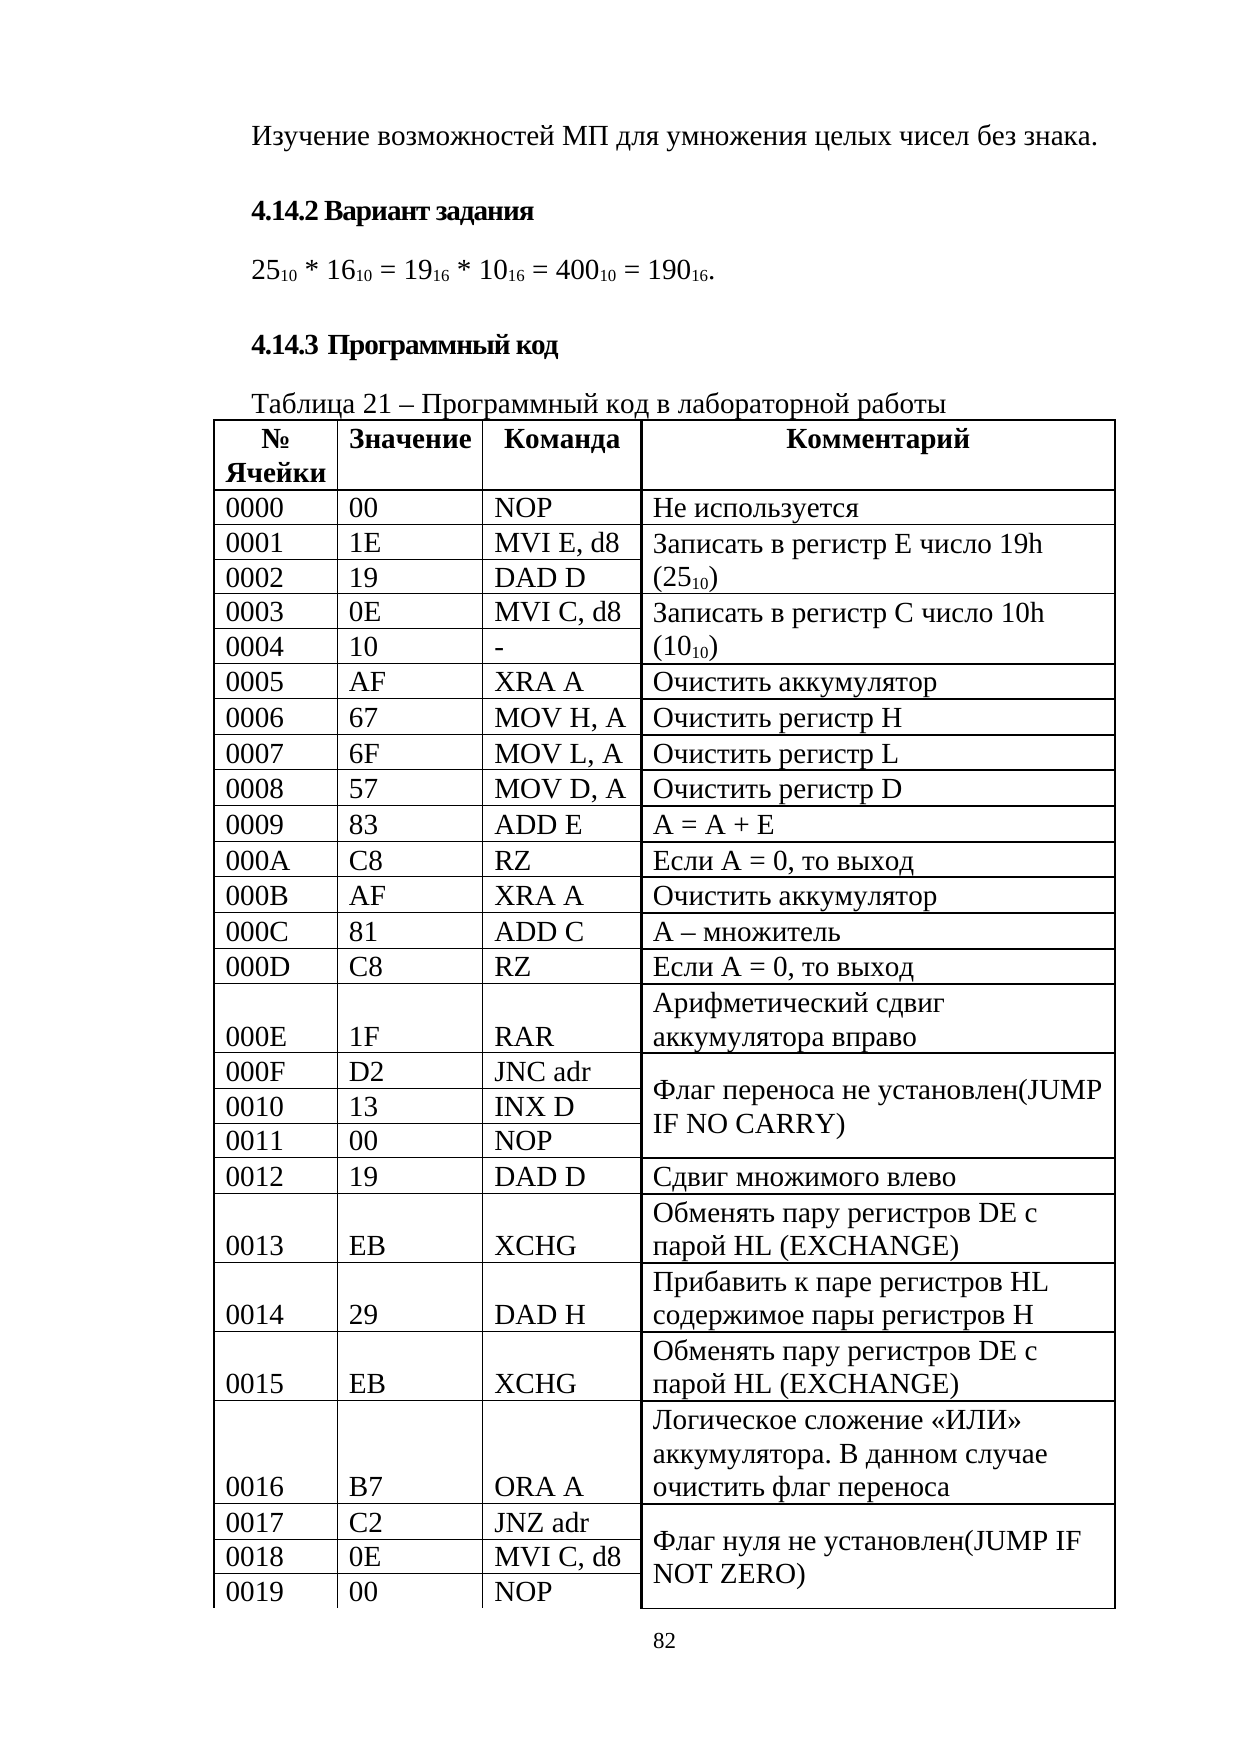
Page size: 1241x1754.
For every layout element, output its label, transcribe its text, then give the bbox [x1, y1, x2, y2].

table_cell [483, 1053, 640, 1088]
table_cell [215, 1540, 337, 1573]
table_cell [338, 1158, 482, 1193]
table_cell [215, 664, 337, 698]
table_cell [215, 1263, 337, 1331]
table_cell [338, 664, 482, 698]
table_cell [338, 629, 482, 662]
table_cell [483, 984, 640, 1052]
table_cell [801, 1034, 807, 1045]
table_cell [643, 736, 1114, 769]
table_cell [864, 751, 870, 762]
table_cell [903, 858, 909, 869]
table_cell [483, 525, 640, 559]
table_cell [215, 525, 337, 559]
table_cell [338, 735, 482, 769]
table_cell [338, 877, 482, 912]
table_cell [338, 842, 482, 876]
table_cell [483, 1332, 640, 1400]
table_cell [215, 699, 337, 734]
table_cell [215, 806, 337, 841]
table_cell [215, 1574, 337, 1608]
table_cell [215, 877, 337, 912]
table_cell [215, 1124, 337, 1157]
title 4.14.3 Программный код [177, 327, 1152, 361]
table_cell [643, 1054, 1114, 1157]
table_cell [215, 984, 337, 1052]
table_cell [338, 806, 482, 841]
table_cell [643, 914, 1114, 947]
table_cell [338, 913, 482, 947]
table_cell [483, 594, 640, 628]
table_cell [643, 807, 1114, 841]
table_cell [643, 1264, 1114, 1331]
text Таблица 21 – Программный код в лабораторной работы [177, 386, 1152, 419]
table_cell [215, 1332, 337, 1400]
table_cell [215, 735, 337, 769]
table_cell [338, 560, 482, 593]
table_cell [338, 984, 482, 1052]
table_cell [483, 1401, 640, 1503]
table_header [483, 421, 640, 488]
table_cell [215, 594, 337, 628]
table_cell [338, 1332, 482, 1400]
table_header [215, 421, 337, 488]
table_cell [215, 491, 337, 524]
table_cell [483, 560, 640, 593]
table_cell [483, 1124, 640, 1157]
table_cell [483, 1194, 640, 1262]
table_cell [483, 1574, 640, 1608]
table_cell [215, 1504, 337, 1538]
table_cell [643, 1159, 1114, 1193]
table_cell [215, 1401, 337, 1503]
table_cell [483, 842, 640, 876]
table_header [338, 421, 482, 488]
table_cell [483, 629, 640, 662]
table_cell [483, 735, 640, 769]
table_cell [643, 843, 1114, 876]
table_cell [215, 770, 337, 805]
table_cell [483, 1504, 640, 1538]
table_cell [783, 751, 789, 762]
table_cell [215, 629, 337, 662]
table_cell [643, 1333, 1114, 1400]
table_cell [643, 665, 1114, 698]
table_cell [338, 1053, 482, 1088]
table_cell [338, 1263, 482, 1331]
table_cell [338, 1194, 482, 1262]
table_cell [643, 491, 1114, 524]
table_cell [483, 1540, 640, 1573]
title 4.14.2 Вариант задания [177, 193, 1152, 227]
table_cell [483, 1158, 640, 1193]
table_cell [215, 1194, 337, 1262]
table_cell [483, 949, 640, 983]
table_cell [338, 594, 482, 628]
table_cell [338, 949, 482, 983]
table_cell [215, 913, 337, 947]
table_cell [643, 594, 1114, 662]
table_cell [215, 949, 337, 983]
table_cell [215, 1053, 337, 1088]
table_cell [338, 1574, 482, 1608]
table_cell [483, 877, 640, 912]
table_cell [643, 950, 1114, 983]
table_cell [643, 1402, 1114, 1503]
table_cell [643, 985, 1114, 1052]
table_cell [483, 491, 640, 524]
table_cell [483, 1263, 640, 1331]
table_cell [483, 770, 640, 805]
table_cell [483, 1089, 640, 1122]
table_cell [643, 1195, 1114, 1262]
text Изучение возможностей МП для умножения целых чисел без знака. [177, 118, 1152, 152]
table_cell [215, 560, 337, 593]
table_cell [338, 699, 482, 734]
text 2510 * 1610 = 1916 * 1016 = 40010 = 19016. [177, 252, 1152, 286]
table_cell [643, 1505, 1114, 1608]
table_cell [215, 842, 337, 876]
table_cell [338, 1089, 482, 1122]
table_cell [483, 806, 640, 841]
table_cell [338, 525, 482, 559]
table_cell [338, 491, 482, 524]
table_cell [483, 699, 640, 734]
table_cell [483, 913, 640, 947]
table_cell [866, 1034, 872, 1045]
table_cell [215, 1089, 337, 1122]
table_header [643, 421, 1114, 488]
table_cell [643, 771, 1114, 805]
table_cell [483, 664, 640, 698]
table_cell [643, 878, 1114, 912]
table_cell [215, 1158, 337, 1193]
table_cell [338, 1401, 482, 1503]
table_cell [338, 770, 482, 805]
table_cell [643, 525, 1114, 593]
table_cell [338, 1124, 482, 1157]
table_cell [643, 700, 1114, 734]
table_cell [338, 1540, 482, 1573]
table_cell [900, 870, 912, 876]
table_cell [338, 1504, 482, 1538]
